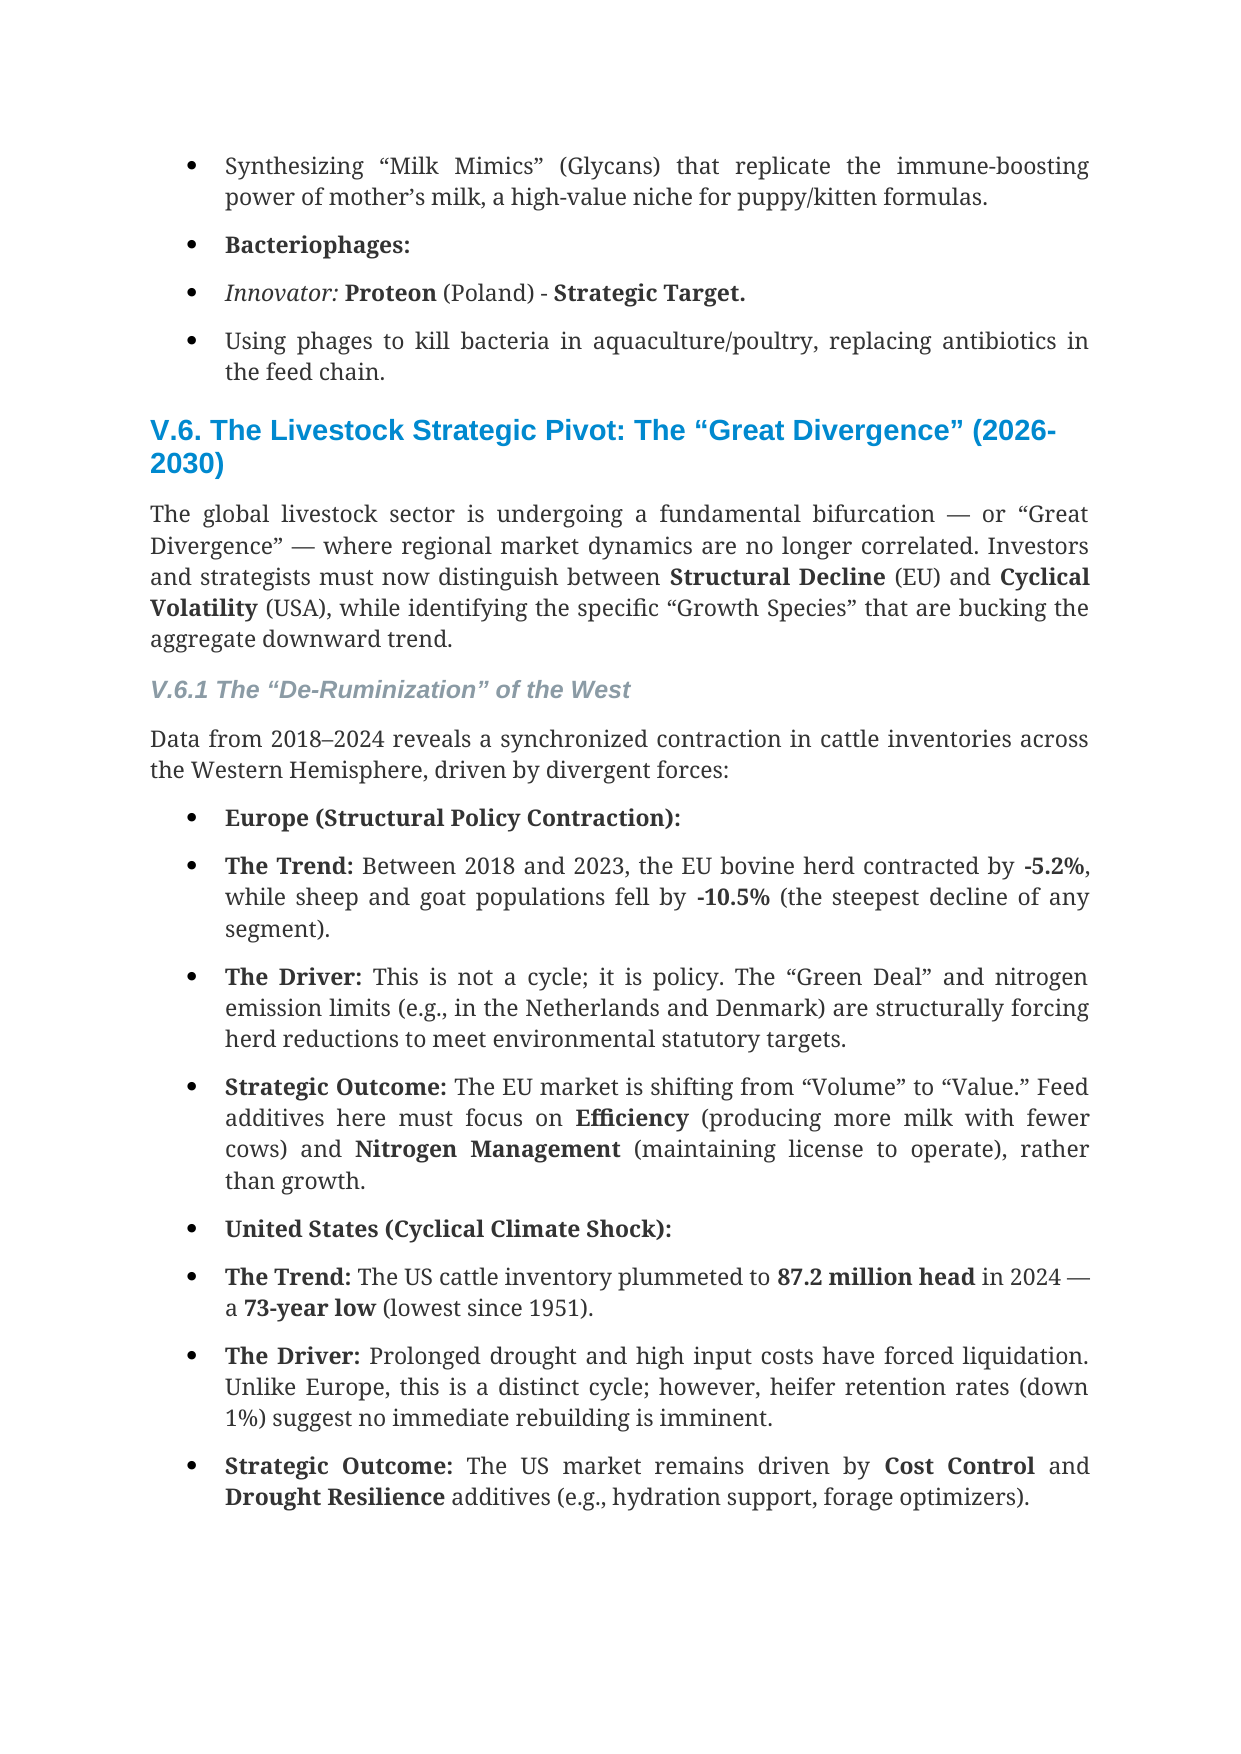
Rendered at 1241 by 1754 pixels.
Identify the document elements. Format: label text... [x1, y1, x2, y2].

text Data from 2018–2024 reveals a synchronized contraction in cattle inventories across the Western Hemisphere, driven by divergent forces: [150, 723, 1090, 785]
list United States (Cyclical Climate Shock): [187, 1212, 1090, 1244]
list Using phages to kill bacteria in aquaculture/poultry, replacing antibiotics in the feed chain. [187, 325, 1090, 387]
subtitle V.6.1 The “De-Ruminization” of the West [150, 675, 1090, 704]
list Strategic Outcome: The EU market is shifting from “Volume” to “Value.” Feed additives here must focus on Efficiency (producing more milk with fewer cows) and Nitrogen Management (maintaining license to operate), rather than growth. [187, 1071, 1090, 1196]
list Synthesizing “Milk Mimics” (Glycans) that replicate the immune-boosting power of mother’s milk, a high-value niche for puppy/kitten formulas. [187, 150, 1090, 212]
list Bacteriophages: [187, 229, 1090, 260]
list Europe (Structural Policy Contraction): [187, 802, 1090, 833]
list Innovator: Proteon (Poland) - Strategic Target. [187, 277, 1090, 308]
list The Driver: This is not a cycle; it is policy. The “Green Deal” and nitrogen emission limits (e.g., in the Netherlands and Denmark) are structurally forcing herd reductions to meet environmental statutory targets. [187, 960, 1090, 1054]
subtitle V.6. The Livestock Strategic Pivot: The “Great Divergence” (2026-2030) [150, 412, 1090, 479]
list The Trend: Between 2018 and 2023, the EU bovine herd contracted by -5.2%, while sheep and goat populations fell by -10.5% (the steepest decline of any segment). [187, 850, 1090, 944]
text The global livestock sector is undergoing a fundamental bifurcation — or “Great Divergence” — where regional market dynamics are no longer correlated. Investors and strategists must now distinguish between Structural Decline (EU) and Cyclical Volatility (USA), while identifying the specific “Growth Species” that are bucking the aggregate downward trend. [150, 498, 1090, 654]
list The Trend: The US cattle inventory plummeted to 87.2 million head in 2024 — a 73-year low (lowest since 1951). [187, 1260, 1090, 1323]
list Strategic Outcome: The US market remains driven by Cost Control and Drought Resilience additives (e.g., hydration support, forage optimizers). [187, 1450, 1090, 1512]
list The Driver: Prolonged drought and high input costs have forced liquidation. Unlike Europe, this is a distinct cycle; however, heifer retention rates (down 1%) suggest no immediate rebuilding is imminent. [187, 1339, 1090, 1433]
